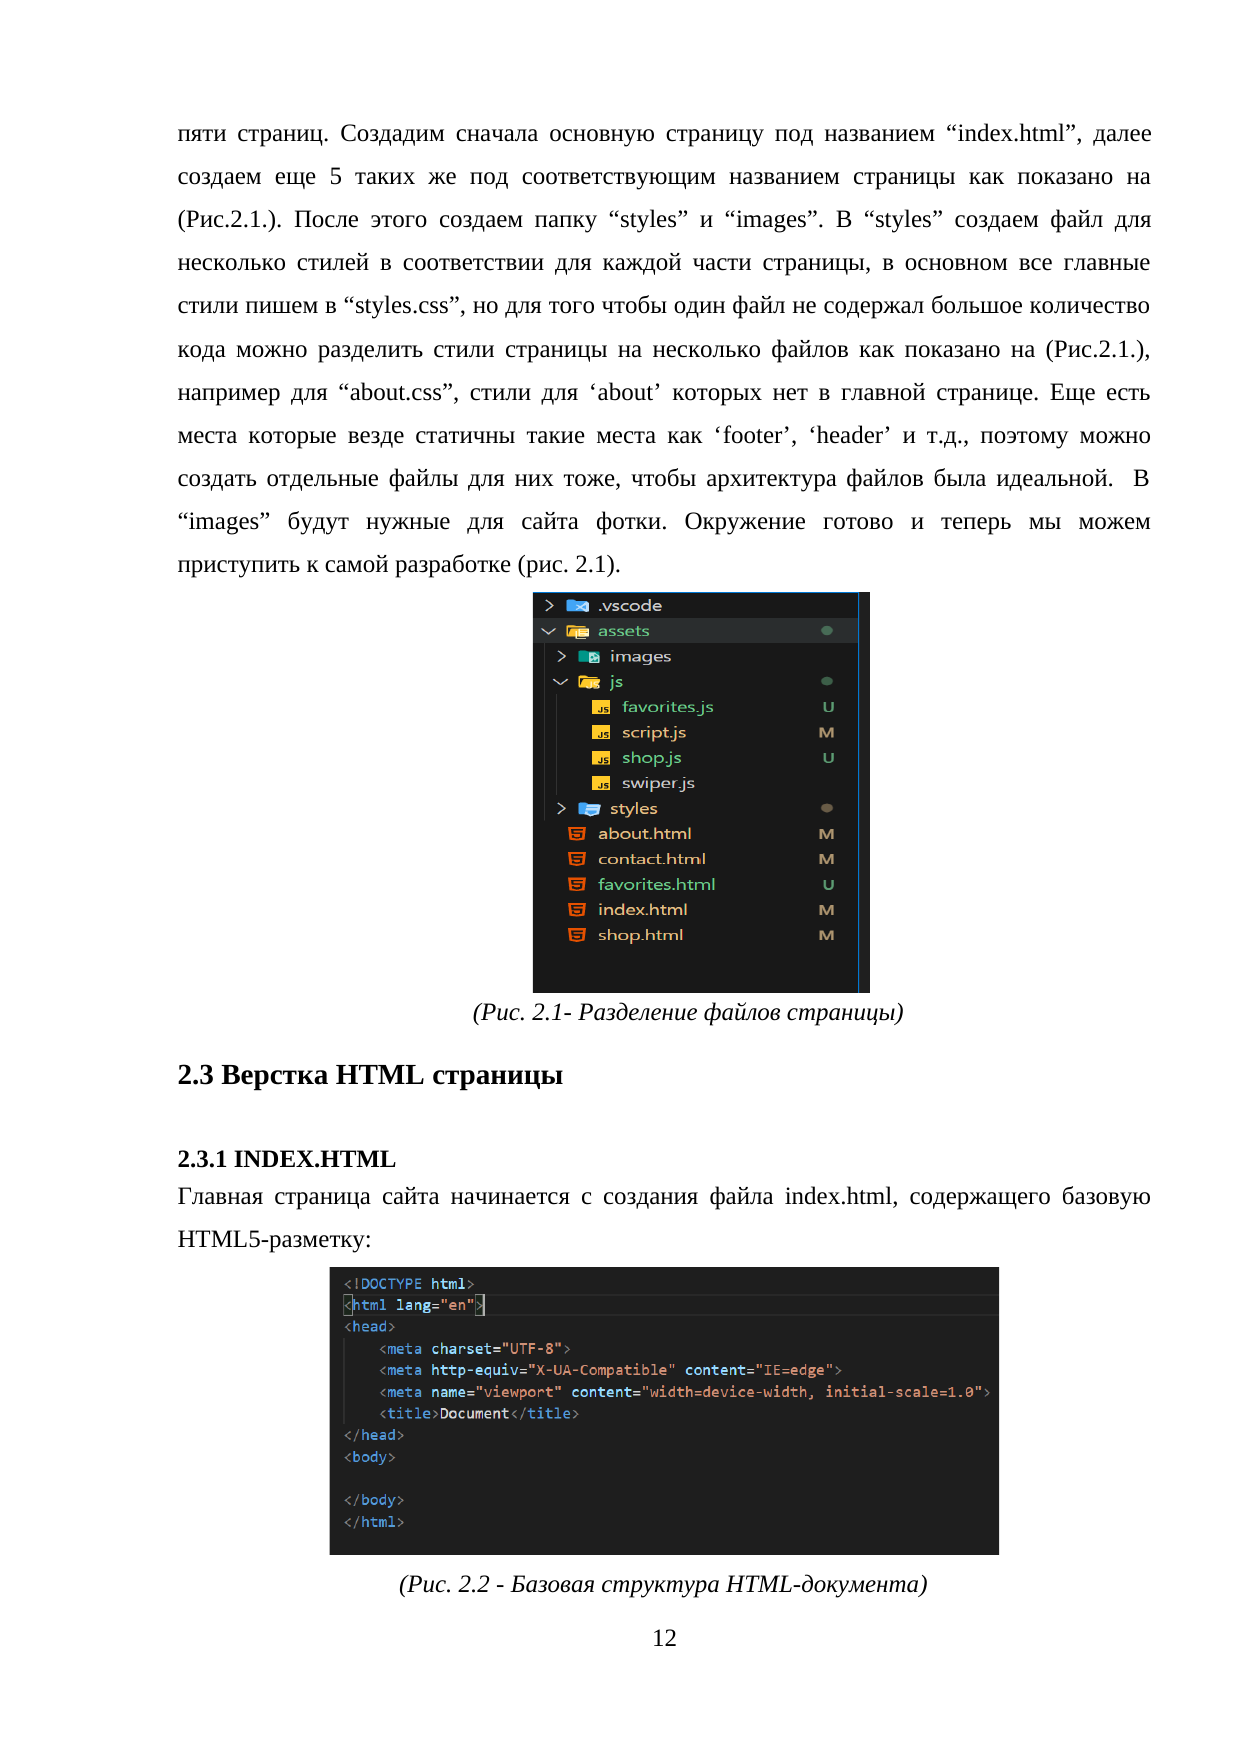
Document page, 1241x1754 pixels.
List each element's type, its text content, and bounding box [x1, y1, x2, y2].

text (Рис. 2.1- Разделение файлов страницы) [177, 997, 1152, 1026]
text (Рис. 2.2 - Базовая структура HTML-документа) [177, 1569, 1152, 1598]
text Главная страница сайта начинается с создания файла index.html, содержащего базовую HTML5-разметку: [177, 1181, 1152, 1253]
picture [329, 1267, 1000, 1555]
subtitle 2.3.1 INDEX.HTML [177, 1144, 1152, 1173]
picture [532, 592, 870, 993]
subtitle 2.3 Верстка HTML страницы [177, 1057, 1152, 1091]
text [177, 118, 1152, 578]
